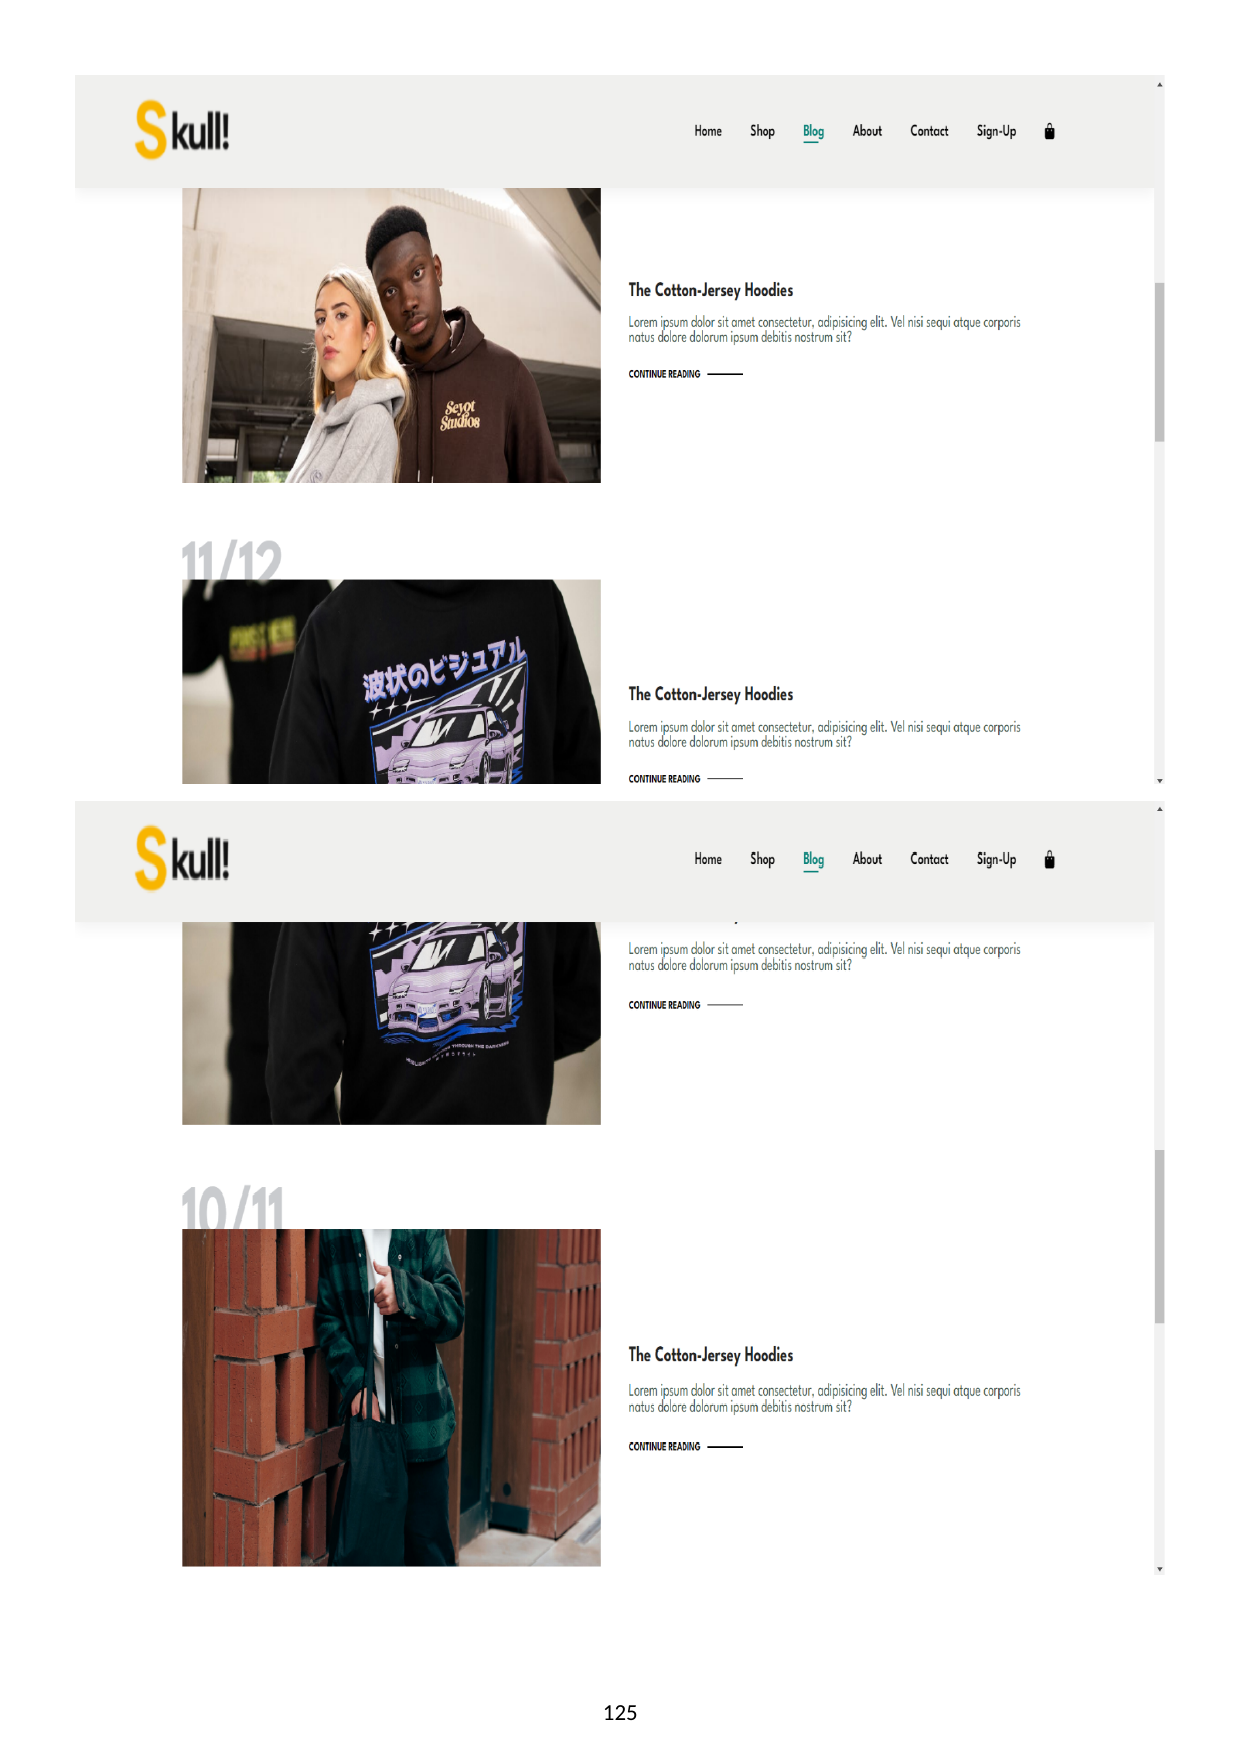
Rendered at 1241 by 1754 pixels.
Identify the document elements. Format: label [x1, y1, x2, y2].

picture [75, 801, 1165, 1575]
picture [75, 75, 1165, 784]
